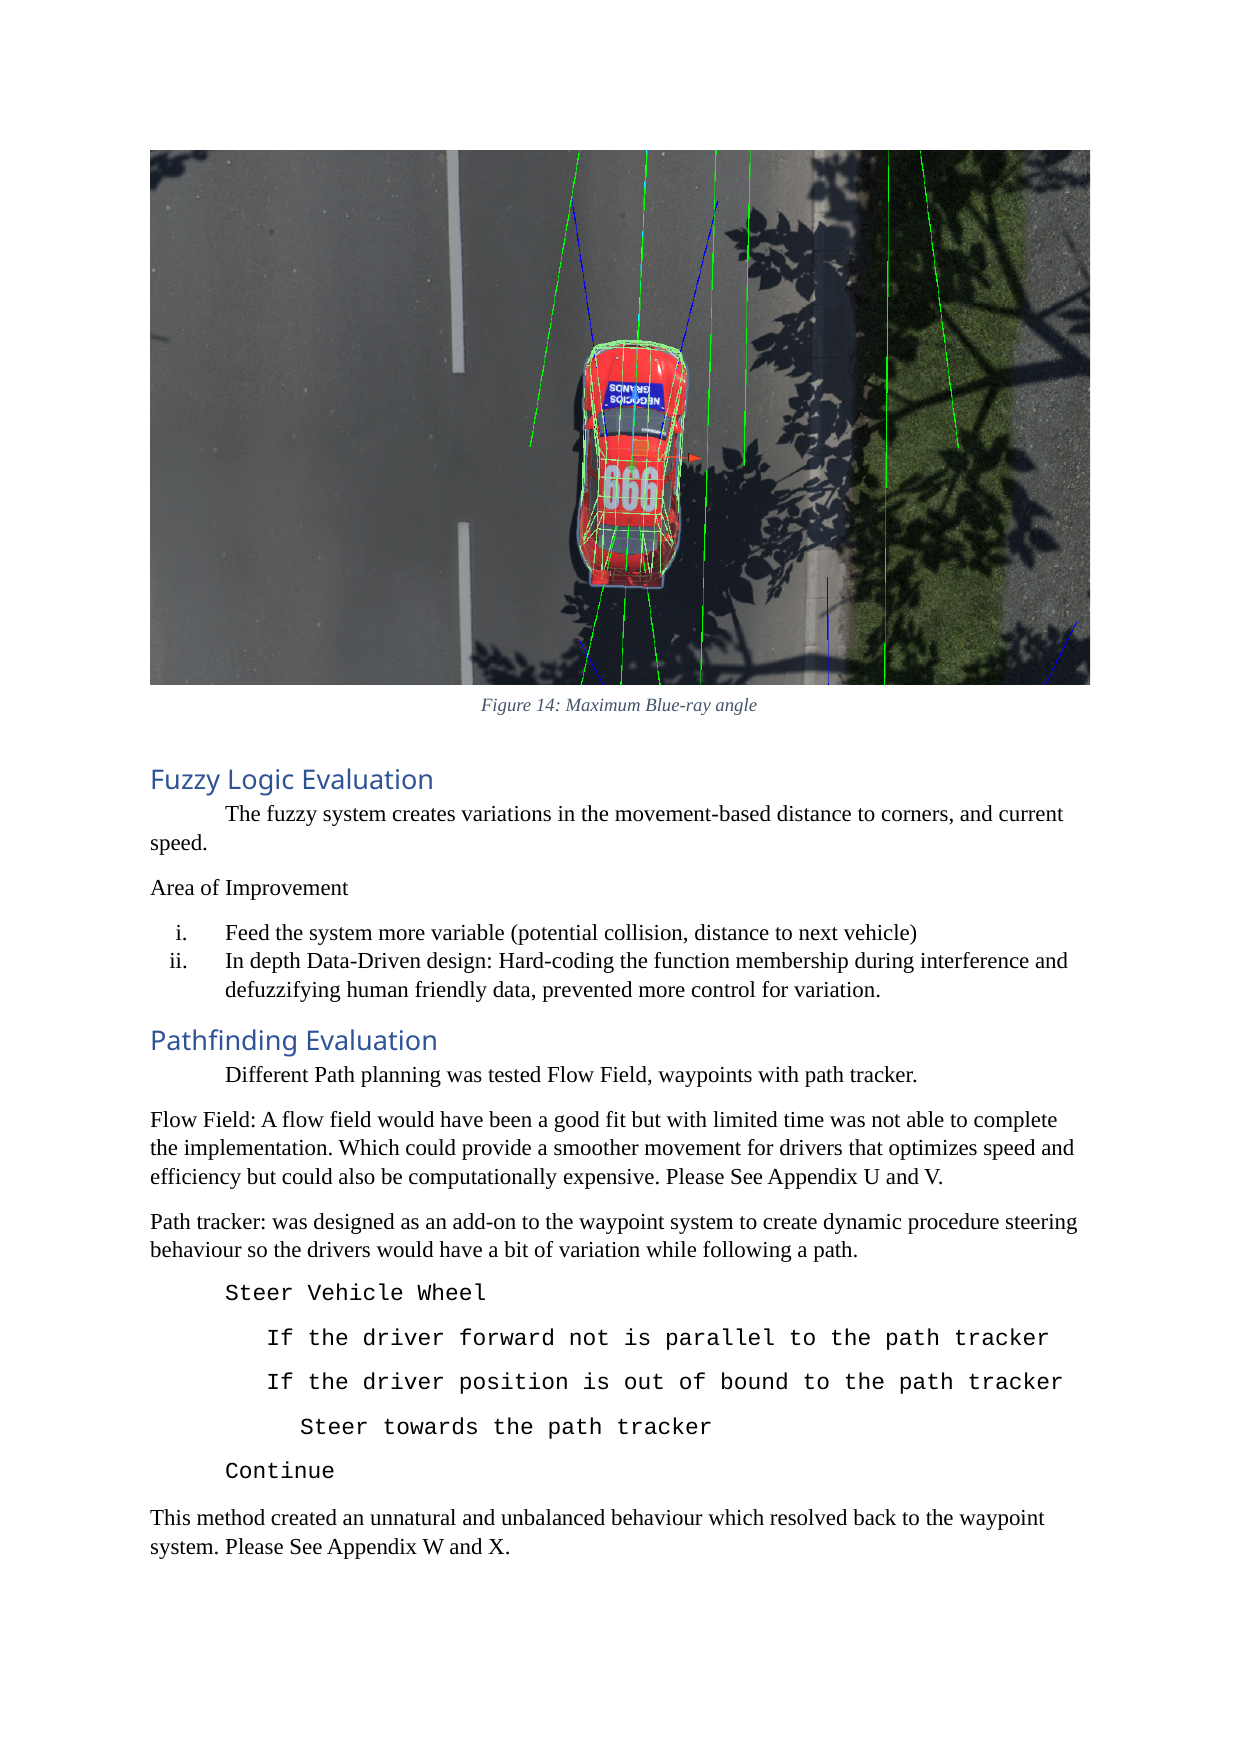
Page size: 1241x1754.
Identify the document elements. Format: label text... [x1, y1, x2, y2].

text Flow Field: A flow field would have been a good fit but with limited time was not able to complete the implementation. Which could provide a smoother movement for drivers that optimizes speed and efficiency but could also be computationally expensive. Please See Appendix U and V. [150, 1106, 1090, 1189]
list Feed the system more variable (potential collision, distance to next vehicle) [187, 919, 1090, 946]
text Continue [225, 1460, 1090, 1486]
text The fuzzy system creates variations in the movement-based distance to corners, and current speed. [150, 801, 1090, 855]
text Steer towards the path tracker [225, 1415, 1090, 1441]
text Steer Vehicle Wheel [225, 1282, 1090, 1307]
text Area of Improvement [150, 874, 1090, 900]
subtitle Fuzzy Logic Evaluation [150, 761, 1090, 798]
text Different Path planning was tested Flow Field, waypoints with path tracker. [150, 1061, 1090, 1087]
picture [150, 150, 1091, 685]
text This method created an unnatural and unbalanced behaviour which resolved back to the waypoint system. Please See Appendix W and X. [150, 1504, 1090, 1559]
list In depth Data-Driven design: Hard-coding the function membership during interference and defuzzifying human friendly data, prevented more control for variation. [187, 948, 1090, 1002]
text If the driver position is out of bound to the path tracker [225, 1371, 1090, 1397]
text If the driver forward not is parallel to the path tracker [150, 1326, 1090, 1352]
text Path tracker: was designed as an add-on to the waypoint system to create dynamic procedure steering behaviour so the drivers would have a bit of variation while following a path. [150, 1208, 1090, 1263]
subtitle Pathfinding Evaluation [150, 1021, 1090, 1058]
